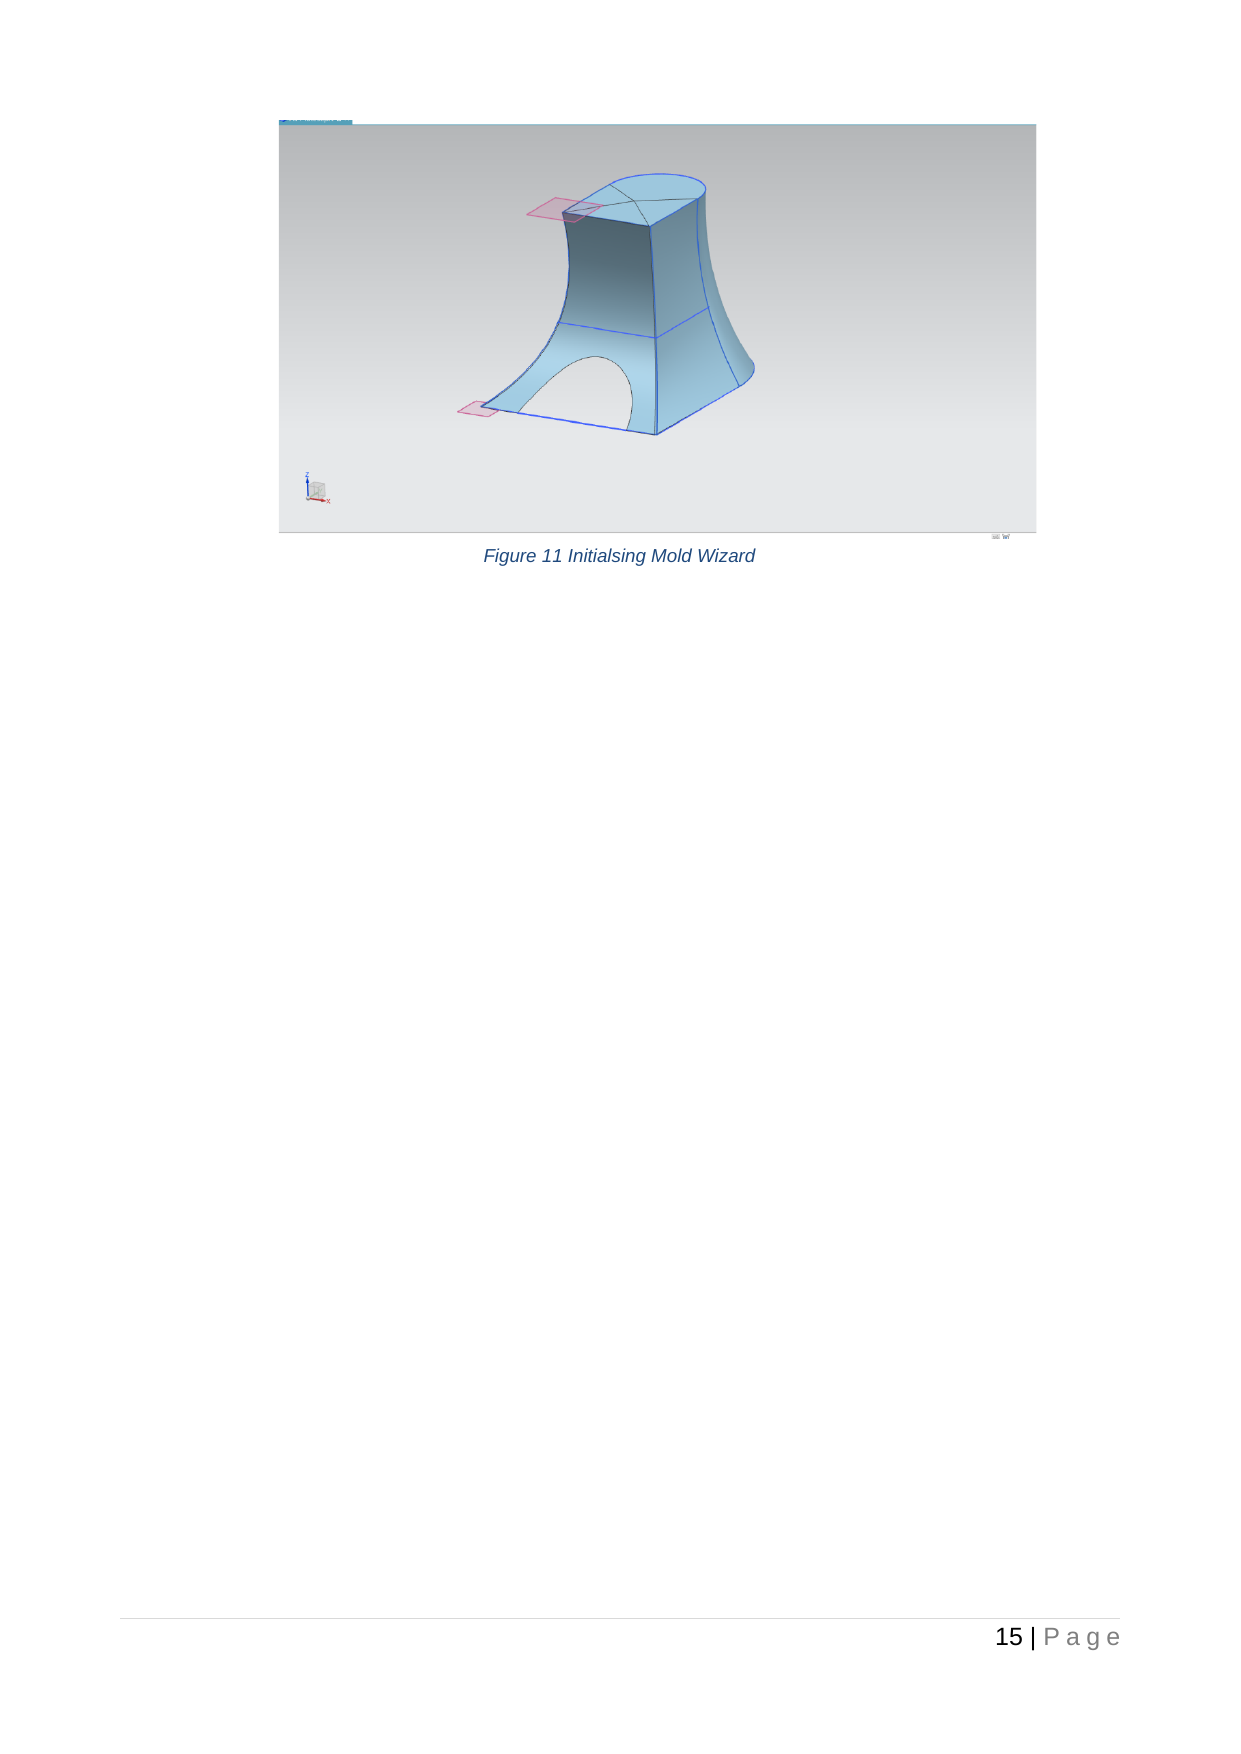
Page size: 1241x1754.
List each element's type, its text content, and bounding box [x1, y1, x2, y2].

picture [278, 120, 1037, 539]
